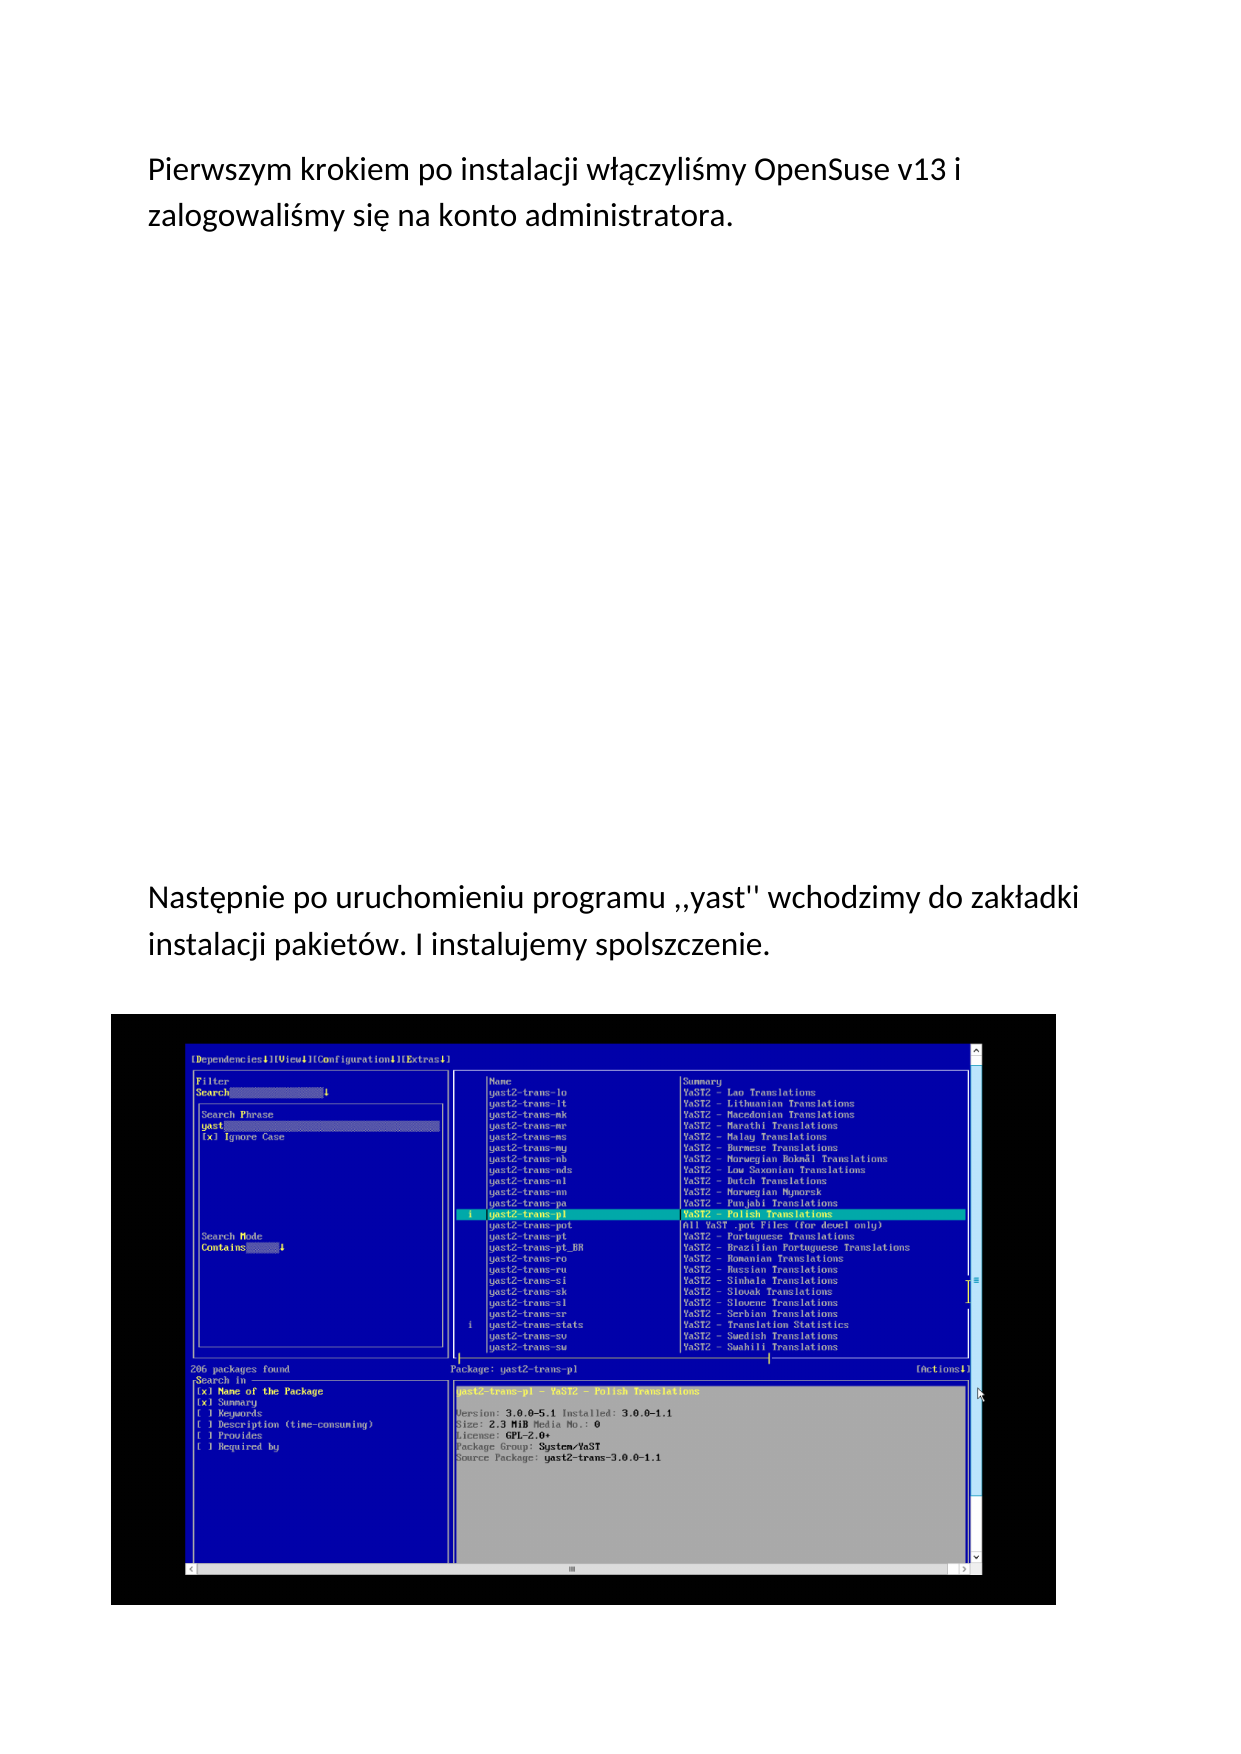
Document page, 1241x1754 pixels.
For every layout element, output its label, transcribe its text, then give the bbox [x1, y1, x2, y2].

text Pierwszym krokiem po instalacji włączyliśmy OpenSuse v13 i zalogowaliśmy się na konto administratora. [148, 148, 1093, 235]
text Następnie po uruchomieniu programu ,,yast'' wchodzimy do zakładki instalacji pakietów. I instalujemy spolszczenie. [148, 262, 1093, 964]
picture [111, 1014, 1056, 1605]
